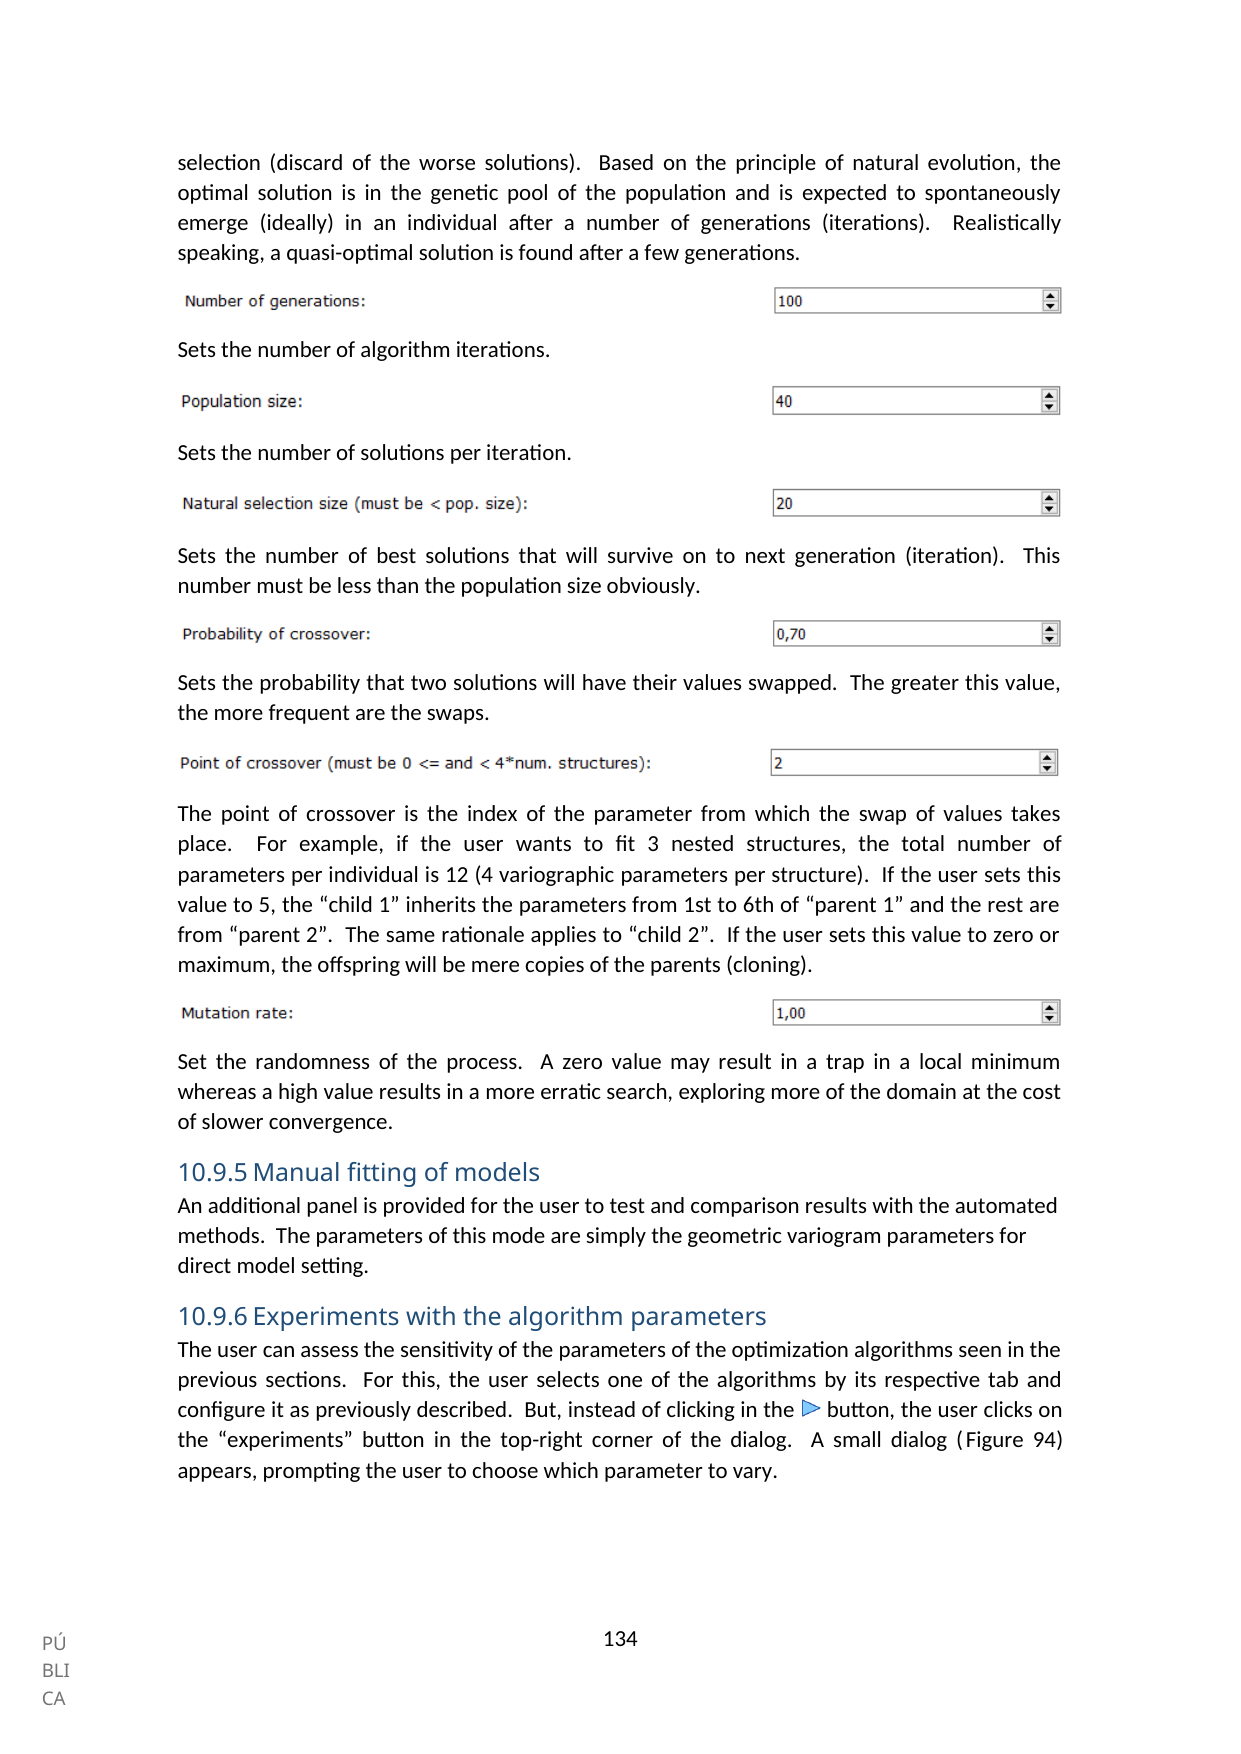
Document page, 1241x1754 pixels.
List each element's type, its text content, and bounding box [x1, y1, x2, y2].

text Sets the number of best solutions that will survive on to next generation (iteration). This number must be less than the population size obviously. [177, 541, 1063, 599]
picture [177, 745, 1063, 781]
text Sets the number of solutions per iteration. [177, 438, 1063, 466]
text The point of crossover is the index of the parameter from which the swap of values takes place. For example, if the user wants to fit 3 nested structures, the total number of parameters per individual is 12 (4 variographic parameters per structure). If the user sets this value to 5, the “child 1” inherits the parameters from 1st to 6th of “parent 1” and the rest are from “parent 2”. The same rationale applies to “child 2”. If the user sets this value to zero or maximum, the offspring will be mere copies of the parents (cloning). [177, 799, 1063, 978]
text The user can assess the sensitivity of the parameters of the optimization algorithms seen in the previous sections. For this, the user selects one of the algorithms by its respective tab and configure it as previously described. But, instead of clicking in the button, the user clicks on the “experiments” button in the top-right corner of the dialog. A small dialog (Figure 93) appears, prompting the user to choose which parameter to vary. [177, 1335, 1063, 1484]
picture [177, 997, 1063, 1028]
picture [177, 484, 1065, 523]
text Set the randomness of the process. A zero value may result in a trap in a local minimum whereas a high value results in a more erratic search, exploring more of the domain at the cost of slower convergence. [177, 1047, 1063, 1135]
subtitle Experiments with the algorithm parameters [177, 1298, 1063, 1332]
text Sets the probability that two solutions will have their values swapped. The greater this value, the more frequent are the swaps. [177, 668, 1063, 726]
text An additional panel is provided for the user to test and comparison results with the automated methods. The parameters of this mode are simply the geometric variogram parameters for direct model setting. [177, 1191, 1063, 1279]
subtitle Manual fitting of models [177, 1154, 1063, 1188]
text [177, 148, 1063, 266]
text Sets the number of algorithm iterations. [177, 335, 1063, 363]
picture [177, 285, 1065, 316]
picture [177, 381, 1065, 419]
picture [177, 618, 1063, 649]
picture [801, 1398, 821, 1418]
